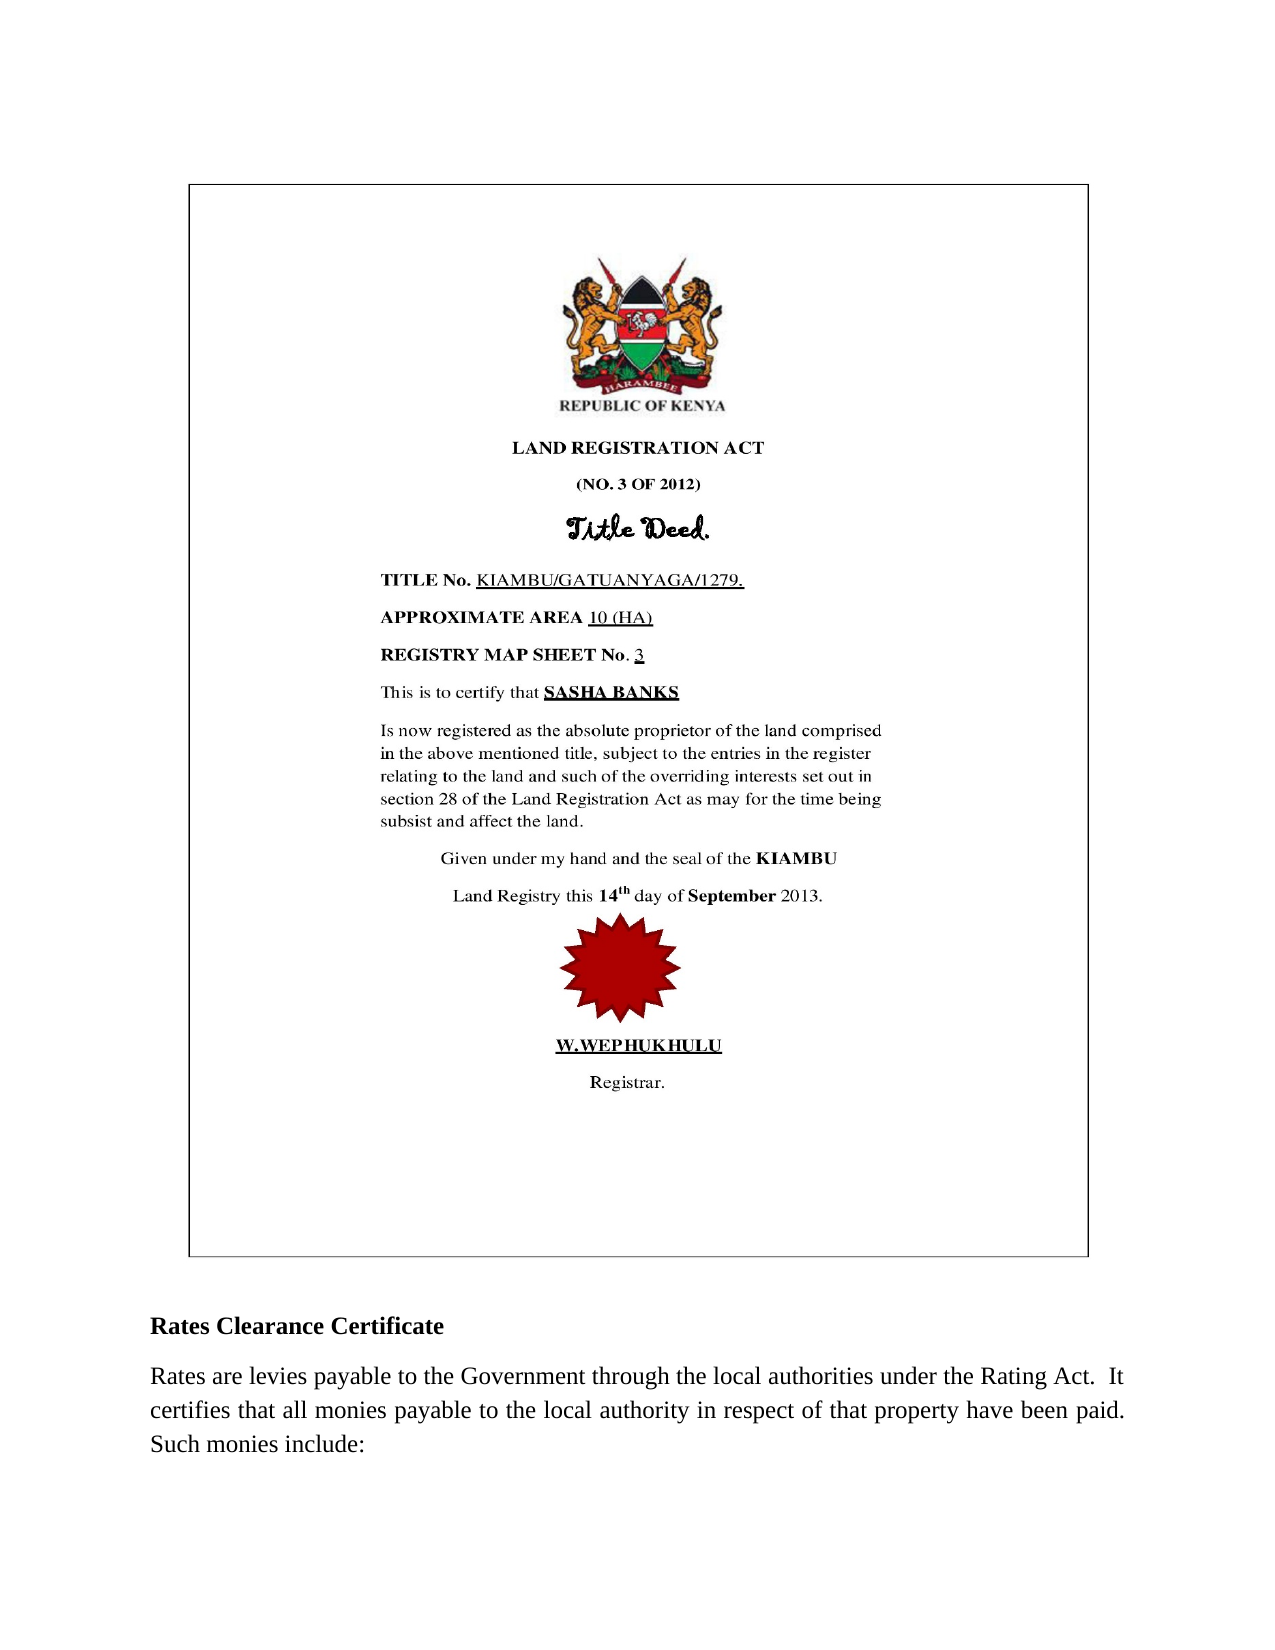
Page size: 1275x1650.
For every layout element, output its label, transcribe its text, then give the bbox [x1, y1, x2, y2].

text Rates are levies payable to the Government through the local authorities under the Rating Act. It certifies that all monies payable to the local authority in respect of that property have been paid. Such monies include: [150, 1361, 1125, 1458]
picture [150, 150, 1125, 1291]
text Rates Clearance Certificate [150, 1311, 1125, 1340]
